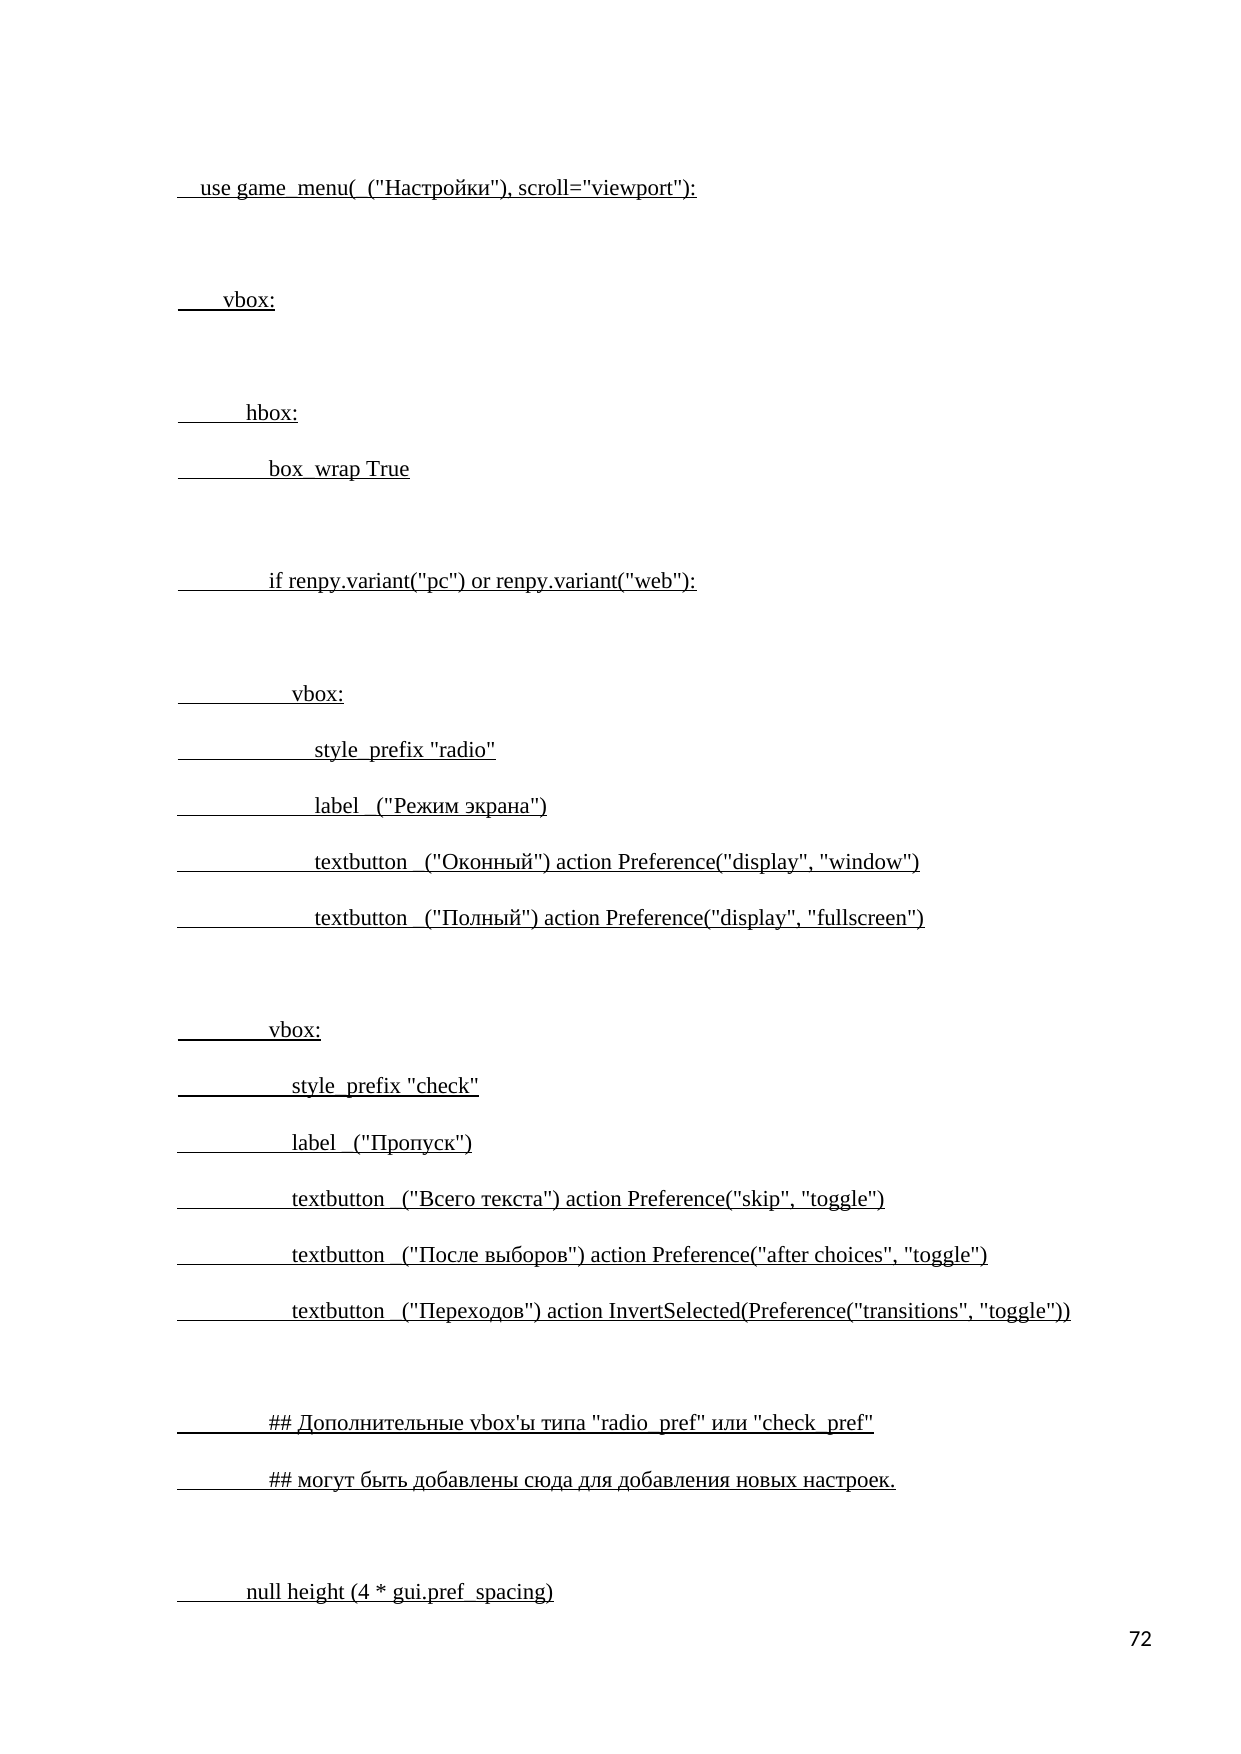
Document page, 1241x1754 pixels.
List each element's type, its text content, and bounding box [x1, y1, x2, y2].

text label _("Пропуск") [177, 1129, 1152, 1155]
text ## могут быть добавлены сюда для добавления новых настроек. [177, 1466, 1152, 1492]
text textbutton _("Всего текста") action Preference("skip", "toggle") [177, 1185, 1152, 1211]
text style_prefix "radio" [177, 736, 1152, 762]
text use game_menu(_("Настройки"), scroll="viewport"): [177, 174, 1152, 201]
text box_wrap True [177, 455, 1152, 481]
text vbox: [177, 287, 1152, 313]
text ## Дополнительные vbox'ы типа "radio_pref" или "check_pref" [177, 1409, 1152, 1436]
text textbutton _("Оконный") action Preference("display", "window") [177, 848, 1152, 874]
text vbox: [177, 679, 1152, 706]
text vbox: [177, 1016, 1152, 1043]
text null height (4 * gui.pref_spacing) [177, 1578, 1152, 1604]
text label _("Режим экрана") [177, 792, 1152, 818]
text textbutton _("Переходов") action InvertSelected(Preference("transitions", "toggle")) [177, 1297, 1152, 1323]
text style_prefix "check" [177, 1073, 1152, 1099]
text textbutton _("Полный") action Preference("display", "fullscreen") [177, 904, 1152, 931]
text if renpy.variant("pc") or renpy.variant("web"): [177, 567, 1152, 594]
text textbutton _("После выборов") action Preference("after choices", "toggle") [177, 1241, 1152, 1267]
text hbox: [177, 399, 1152, 425]
